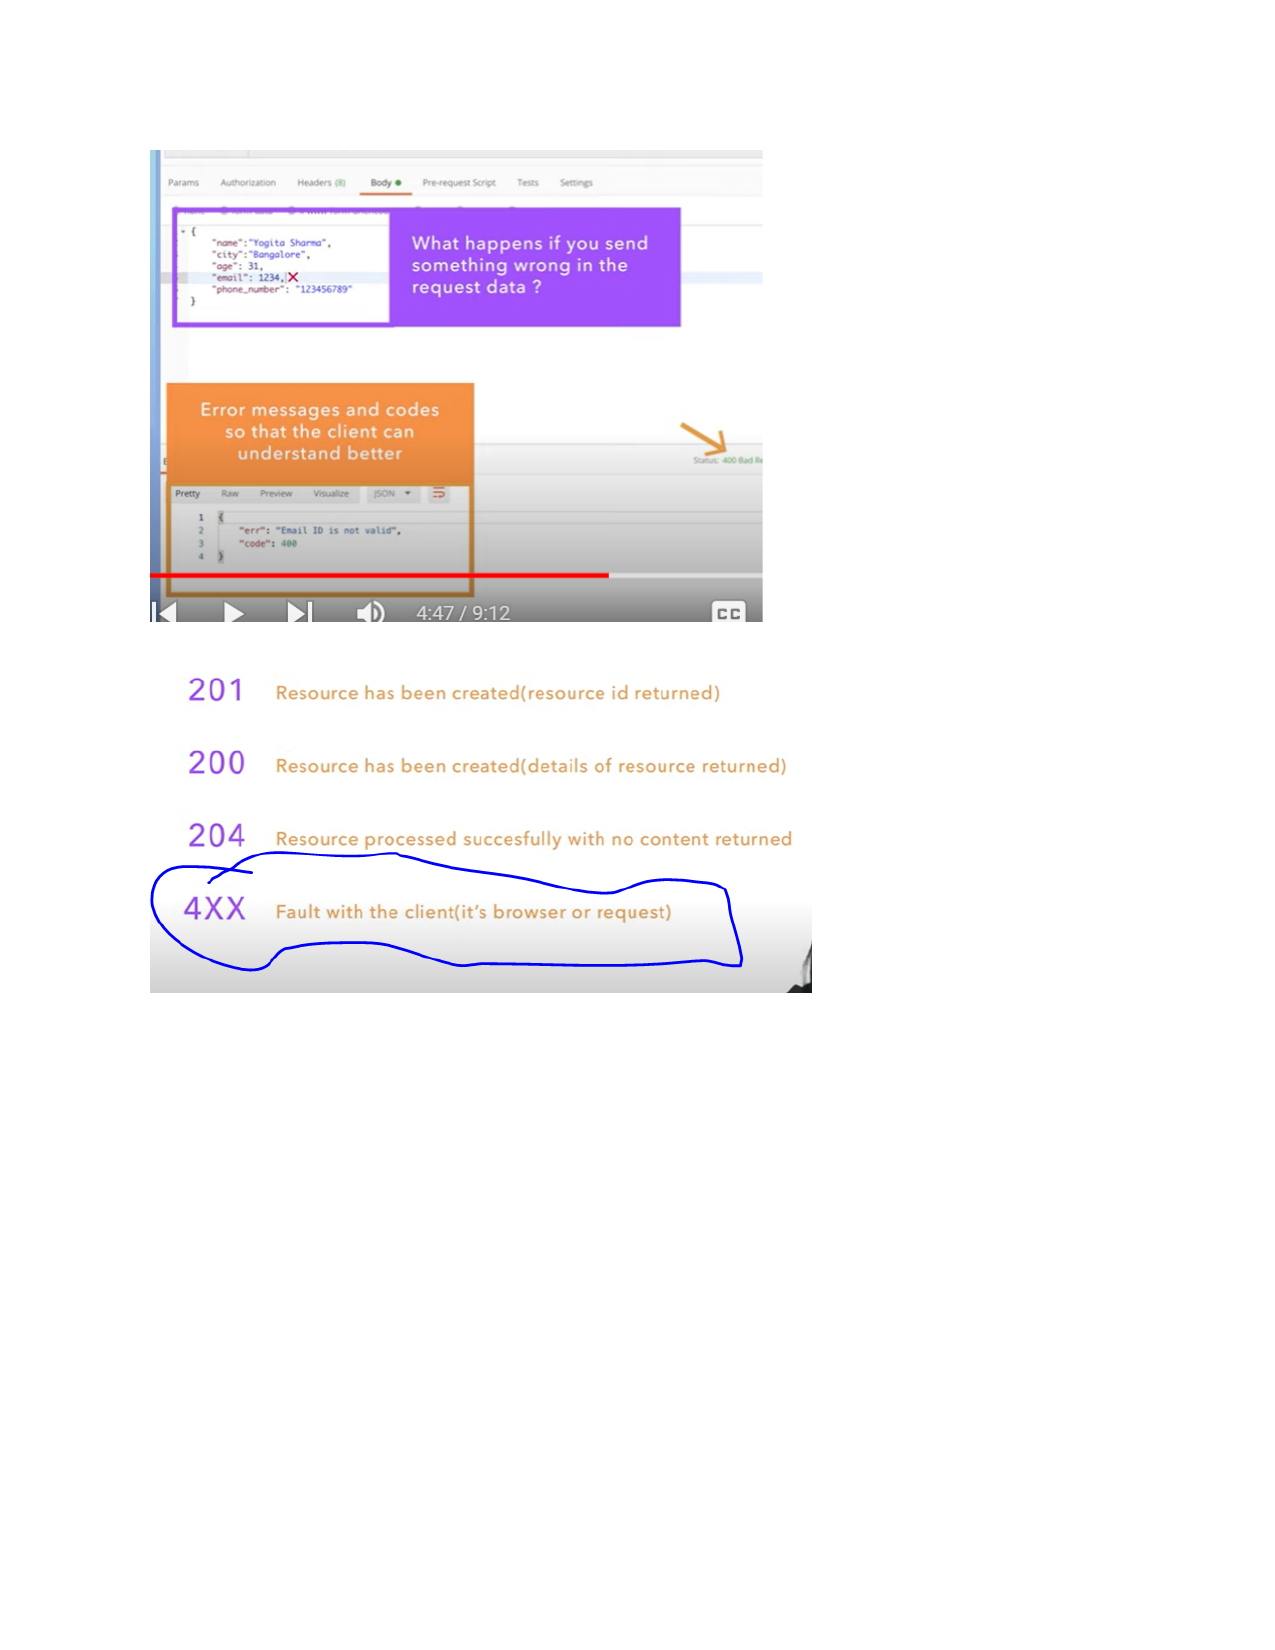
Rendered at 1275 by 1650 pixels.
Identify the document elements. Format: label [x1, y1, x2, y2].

picture [150, 646, 812, 993]
picture [150, 150, 763, 622]
